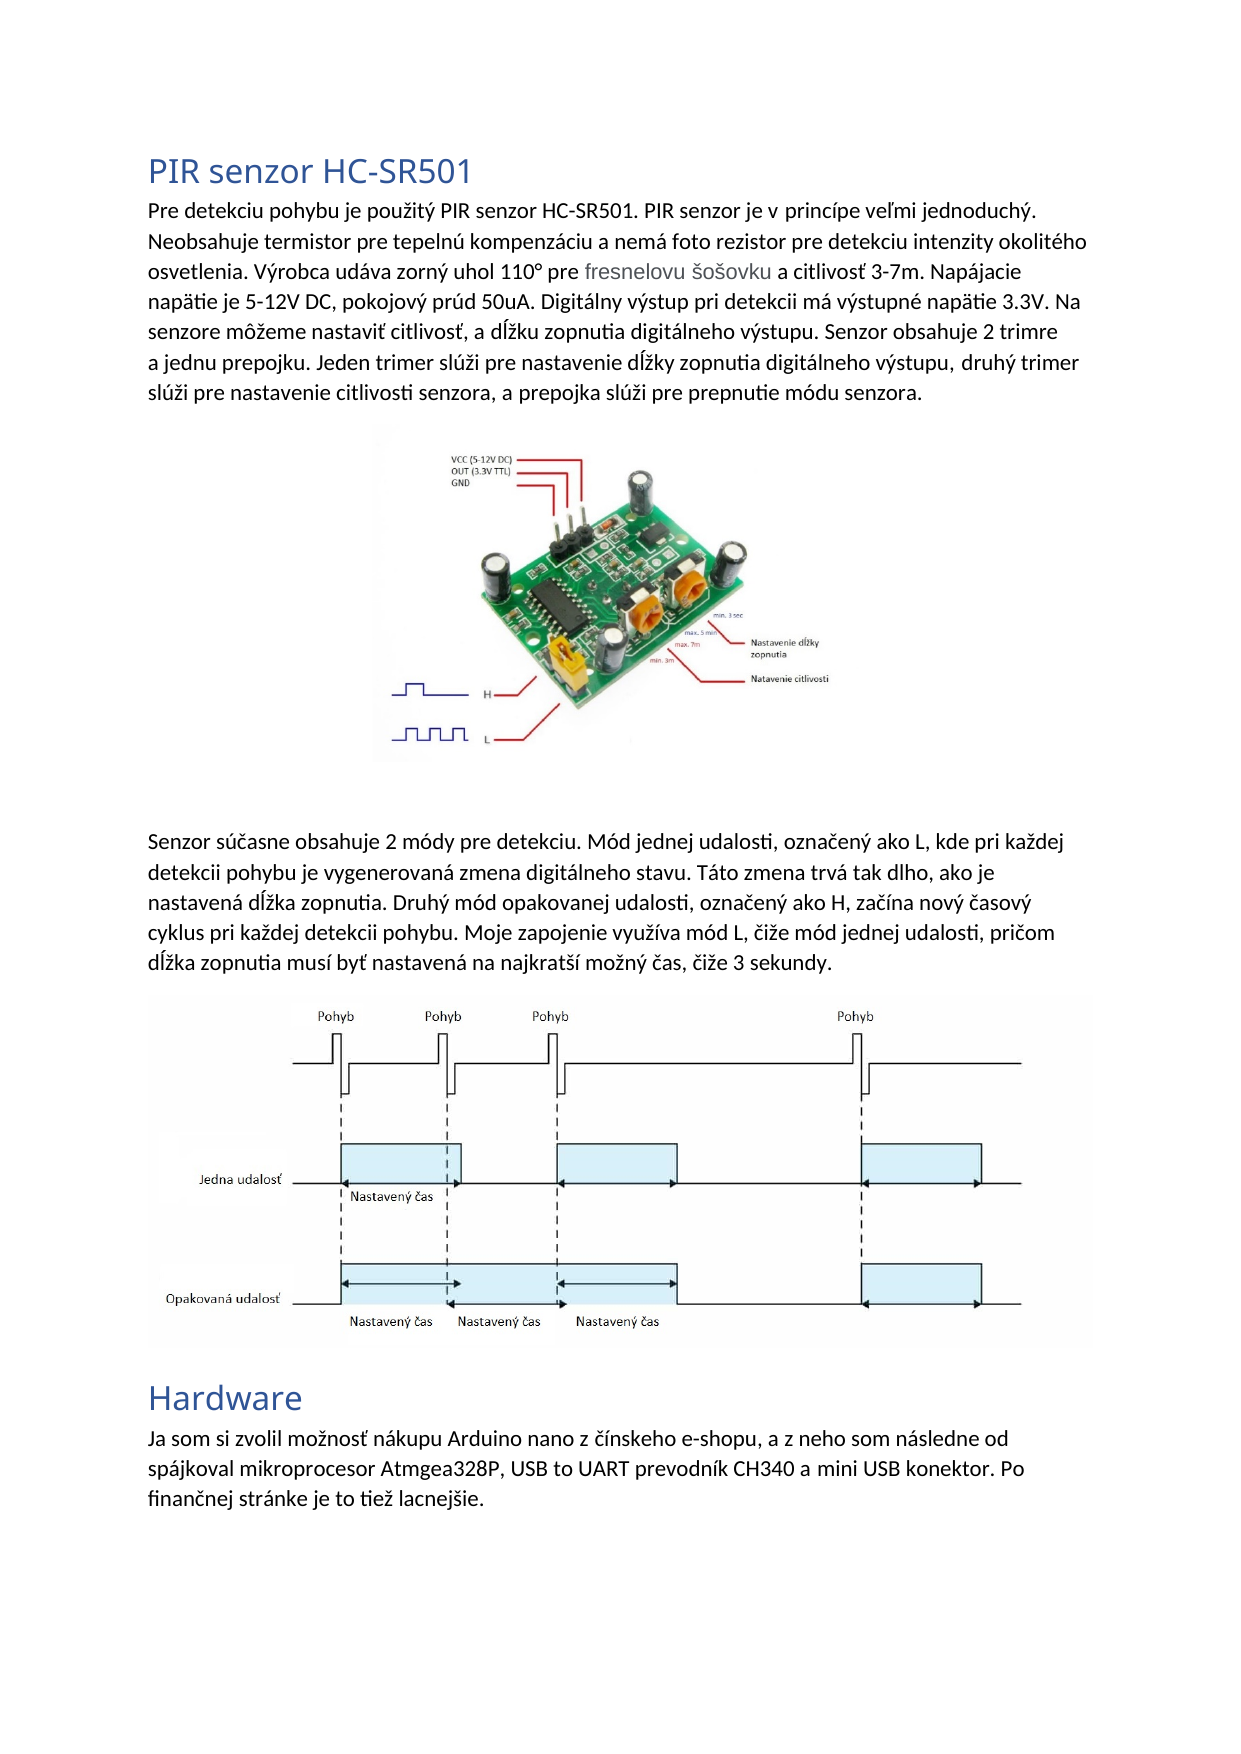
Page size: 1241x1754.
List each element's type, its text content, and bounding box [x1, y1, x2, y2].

subtitle PIR senzor HC-SR501 [148, 148, 1093, 193]
picture [372, 424, 868, 762]
subtitle Hardware [148, 1375, 1093, 1420]
text Ja som si zvolil možnosť nákupu Arduino nano z čínskeho e-shopu, a z neho som následne od spájkoval mikroprocesor Atmgea328P, USB to UART prevodník CH340 a mini USB konektor. Po finančnej stránke je to tiež lacnejšie. [148, 1424, 1093, 1512]
text Senzor súčasne obsahuje 2 módy pre detekciu. Mód jednej udalosti, označený ako L, kde pri každej detekcii pohybu je vygenerovaná zmena digitálneho stavu. Táto zmena trvá tak dlho, ako je nastavená dĺžka zopnutia. Druhý mód opakovanej udalosti, označený ako H, začína nový časový cyklus pri každej detekcii pohybu. Moje zapojenie využíva mód L, čiže mód jednej udalosti, pričom dĺžka zopnutia musí byť nastavená na najkratší možný čas, čiže 3 sekundy. [148, 827, 1093, 976]
picture [147, 995, 1093, 1348]
text Pre detekciu pohybu je použitý PIR senzor HC-SR501. PIR senzor je v princípe veľmi jednoduchý. Neobsahuje termistor pre tepelnú kompenzáciu a nemá foto rezistor pre detekciu intenzity okolitého osvetlenia. Výrobca udáva zorný uhol 110° pre fresnelovu šošovku a citlivosť 3-7m. Napájacie napätie je 5-12V DC, pokojový prúd 50uA. Digitálny výstup pri detekcii má výstupné napätie 3.3V. Na senzore môžeme nastaviť citlivosť, a dĺžku zopnutia digitálneho výstupu. Senzor obsahuje 2 trimre a jednu prepojku. Jeden trimer slúži pre nastavenie dĺžky zopnutia digitálneho výstupu, druhý trimer slúži pre nastavenie citlivosti senzora, a prepojka slúži pre prepnutie módu senzora. [148, 197, 1093, 406]
